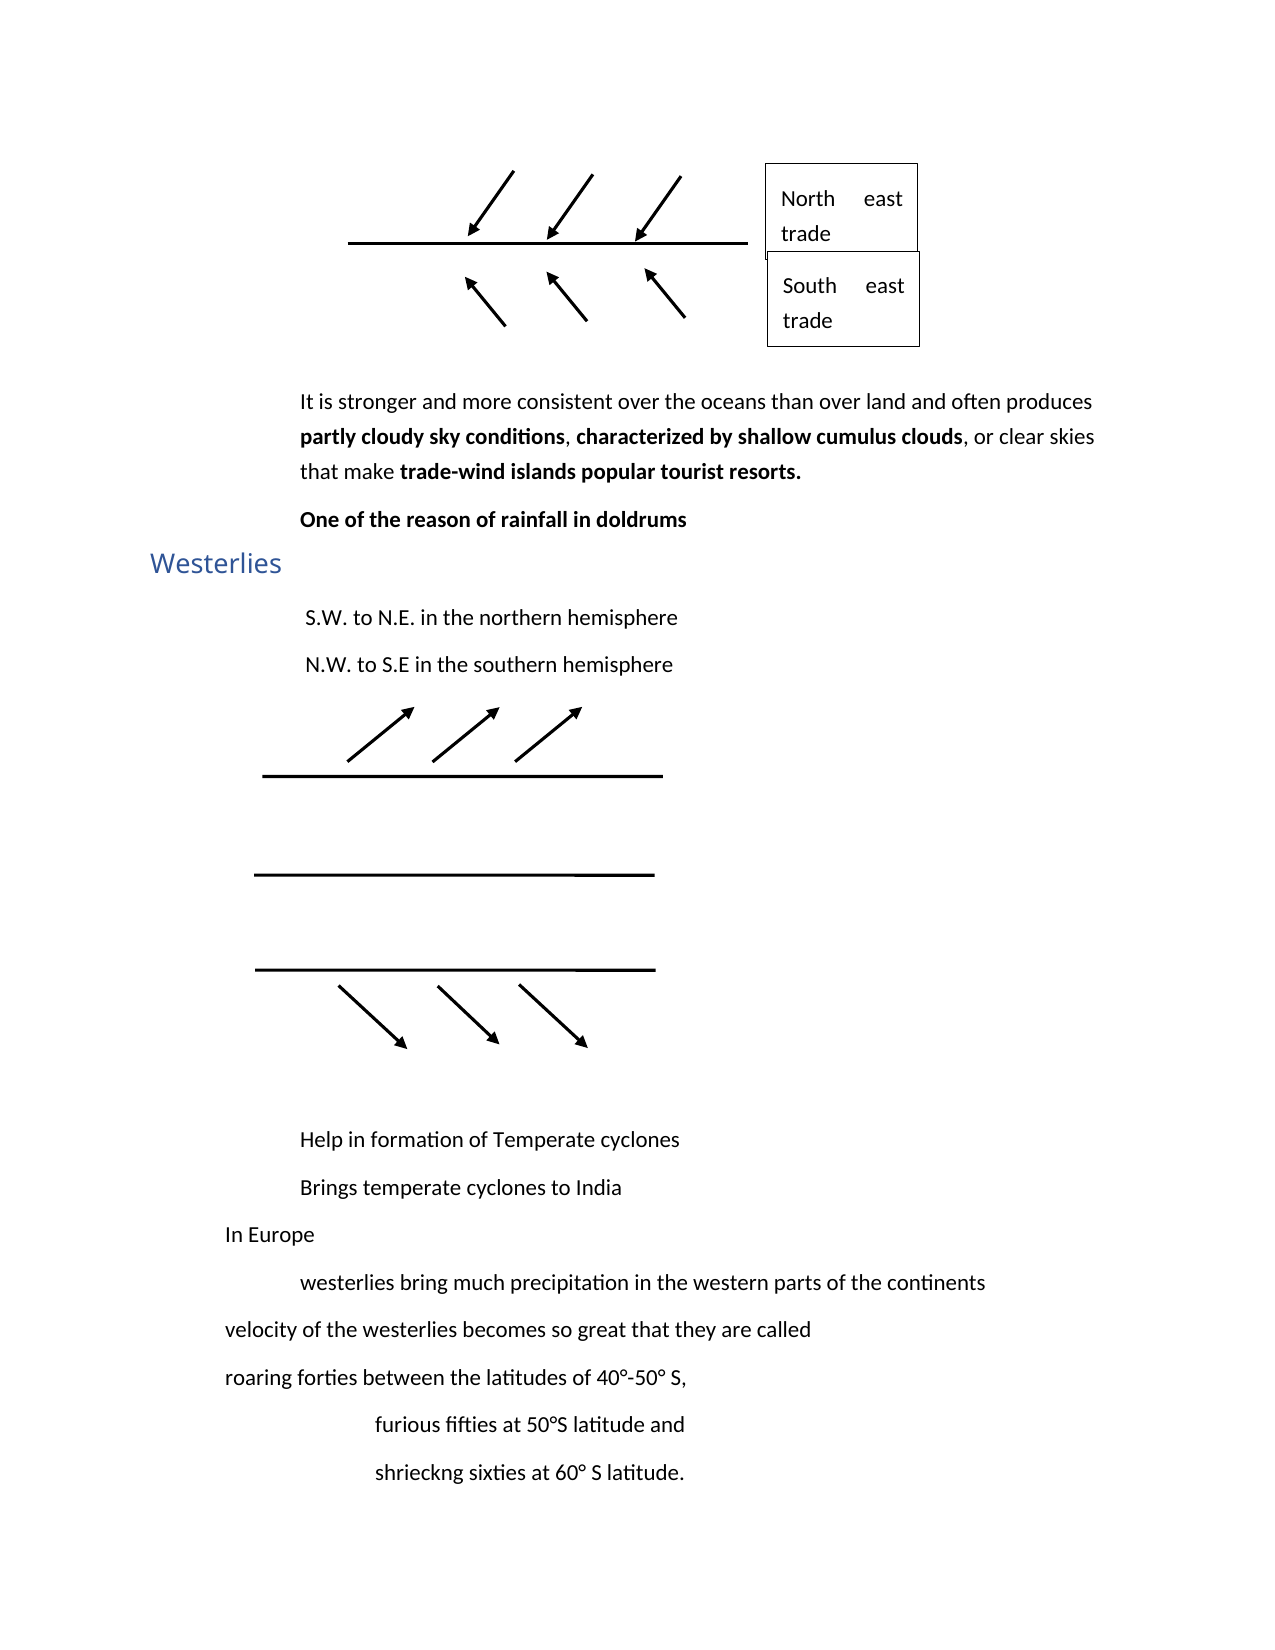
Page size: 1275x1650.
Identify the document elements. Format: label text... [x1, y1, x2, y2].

text One of the reason of rainfall in doldrums [300, 505, 1125, 533]
subtitle Westerlies [150, 544, 1125, 581]
text Help in formation of Temperate cyclones [150, 1125, 1125, 1153]
text shrieckng sixties at 60° S latitude. [300, 1458, 1125, 1486]
text westerlies bring much precipitation in the western parts of the continents [150, 1268, 1125, 1296]
text It is stronger and more consistent over the oceans than over land and often produces partly cloudy sky conditions, characterized by shallow cumulus clouds, or clear skies that make trade-wind islands popular tourist resorts. [300, 387, 1125, 486]
text roaring forties between the latitudes of 40°-50° S, [225, 1363, 1125, 1391]
text N.W. to S.E in the southern hemisphere [150, 650, 1125, 678]
text Brings temperate cyclones to India [150, 1173, 1125, 1201]
text In Europe [150, 1220, 1125, 1248]
text S.W. to N.E. in the northern hemisphere [150, 603, 1125, 631]
text furious fifties at 50°S latitude and [300, 1410, 1125, 1438]
text velocity of the westerlies becomes so great that they are called [225, 1315, 1125, 1343]
